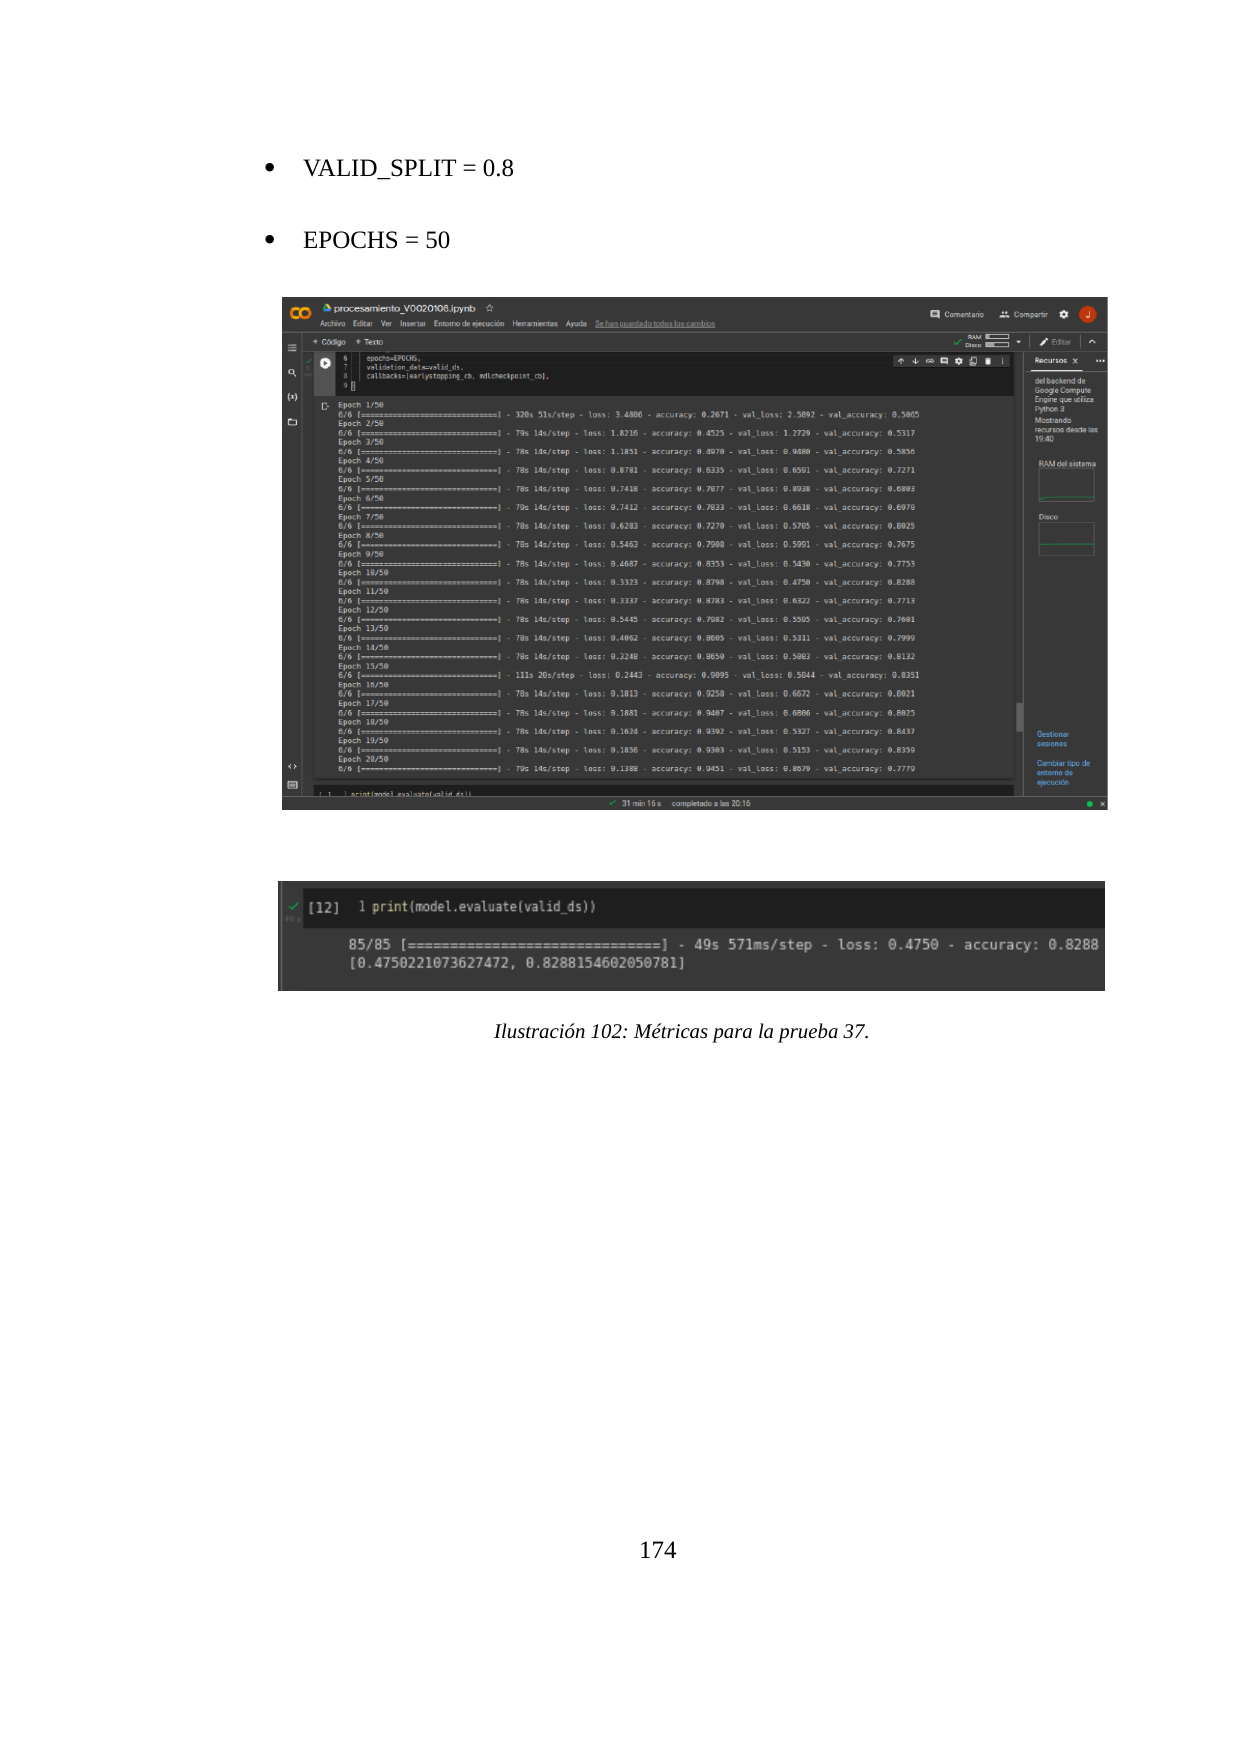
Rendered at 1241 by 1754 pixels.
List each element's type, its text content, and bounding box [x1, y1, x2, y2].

picture [280, 297, 1108, 810]
picture [278, 881, 1105, 991]
list VALID_SPLIT = 0.8 [265, 153, 1087, 182]
list EPOCHS = 50 [265, 225, 1087, 254]
text Ilustración 102: Métricas para la prueba 37. [228, 1019, 1087, 1043]
